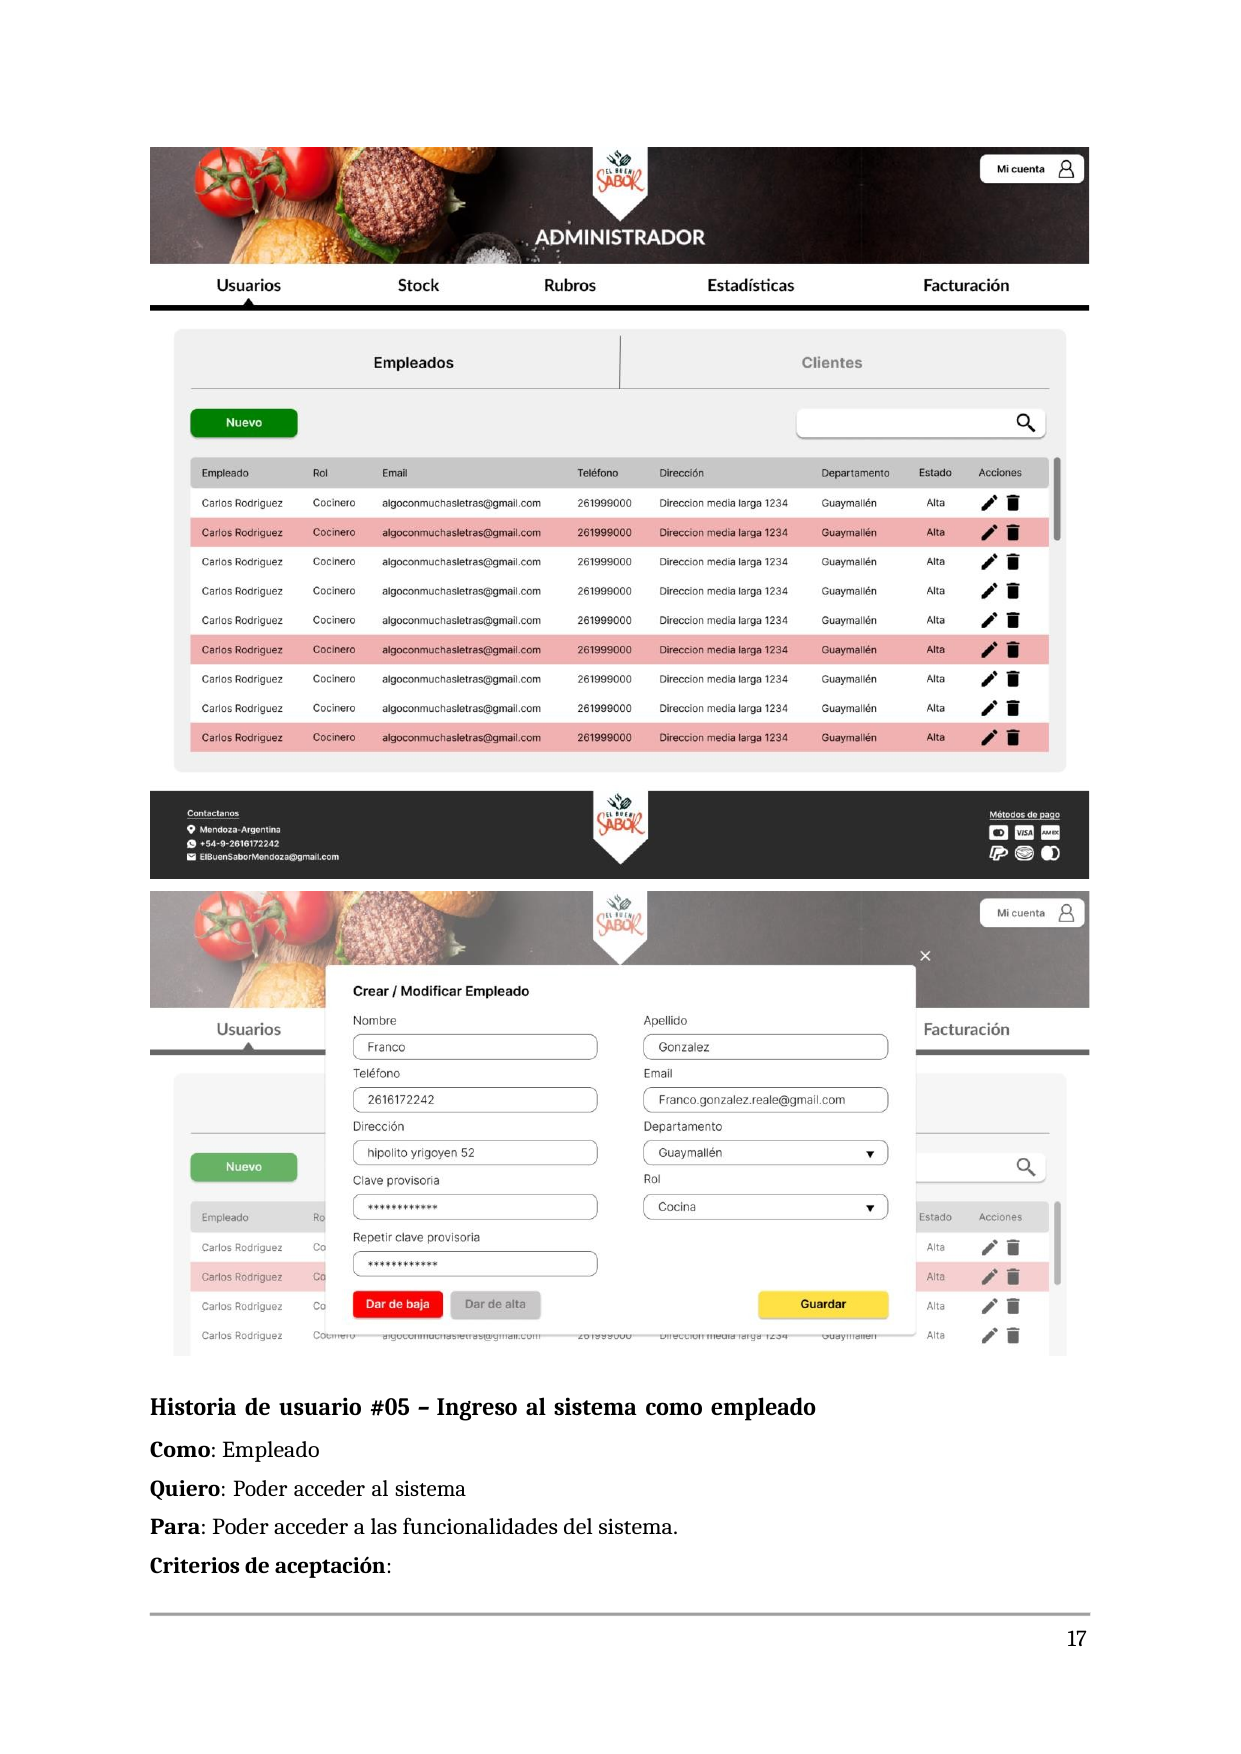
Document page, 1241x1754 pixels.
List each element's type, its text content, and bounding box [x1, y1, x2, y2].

text Como: Empleado [150, 1437, 1103, 1463]
subtitle Historia de usuario #05 – Ingreso al sistema como empleado [150, 1389, 1103, 1423]
picture [150, 147, 1090, 879]
picture [150, 891, 1090, 1356]
text Quiero: Poder acceder al sistema [150, 1475, 1103, 1502]
subtitle Criterios de aceptación: [150, 1552, 1103, 1579]
text Para: Poder acceder a las funcionalidades del sistema. [150, 1514, 1103, 1540]
